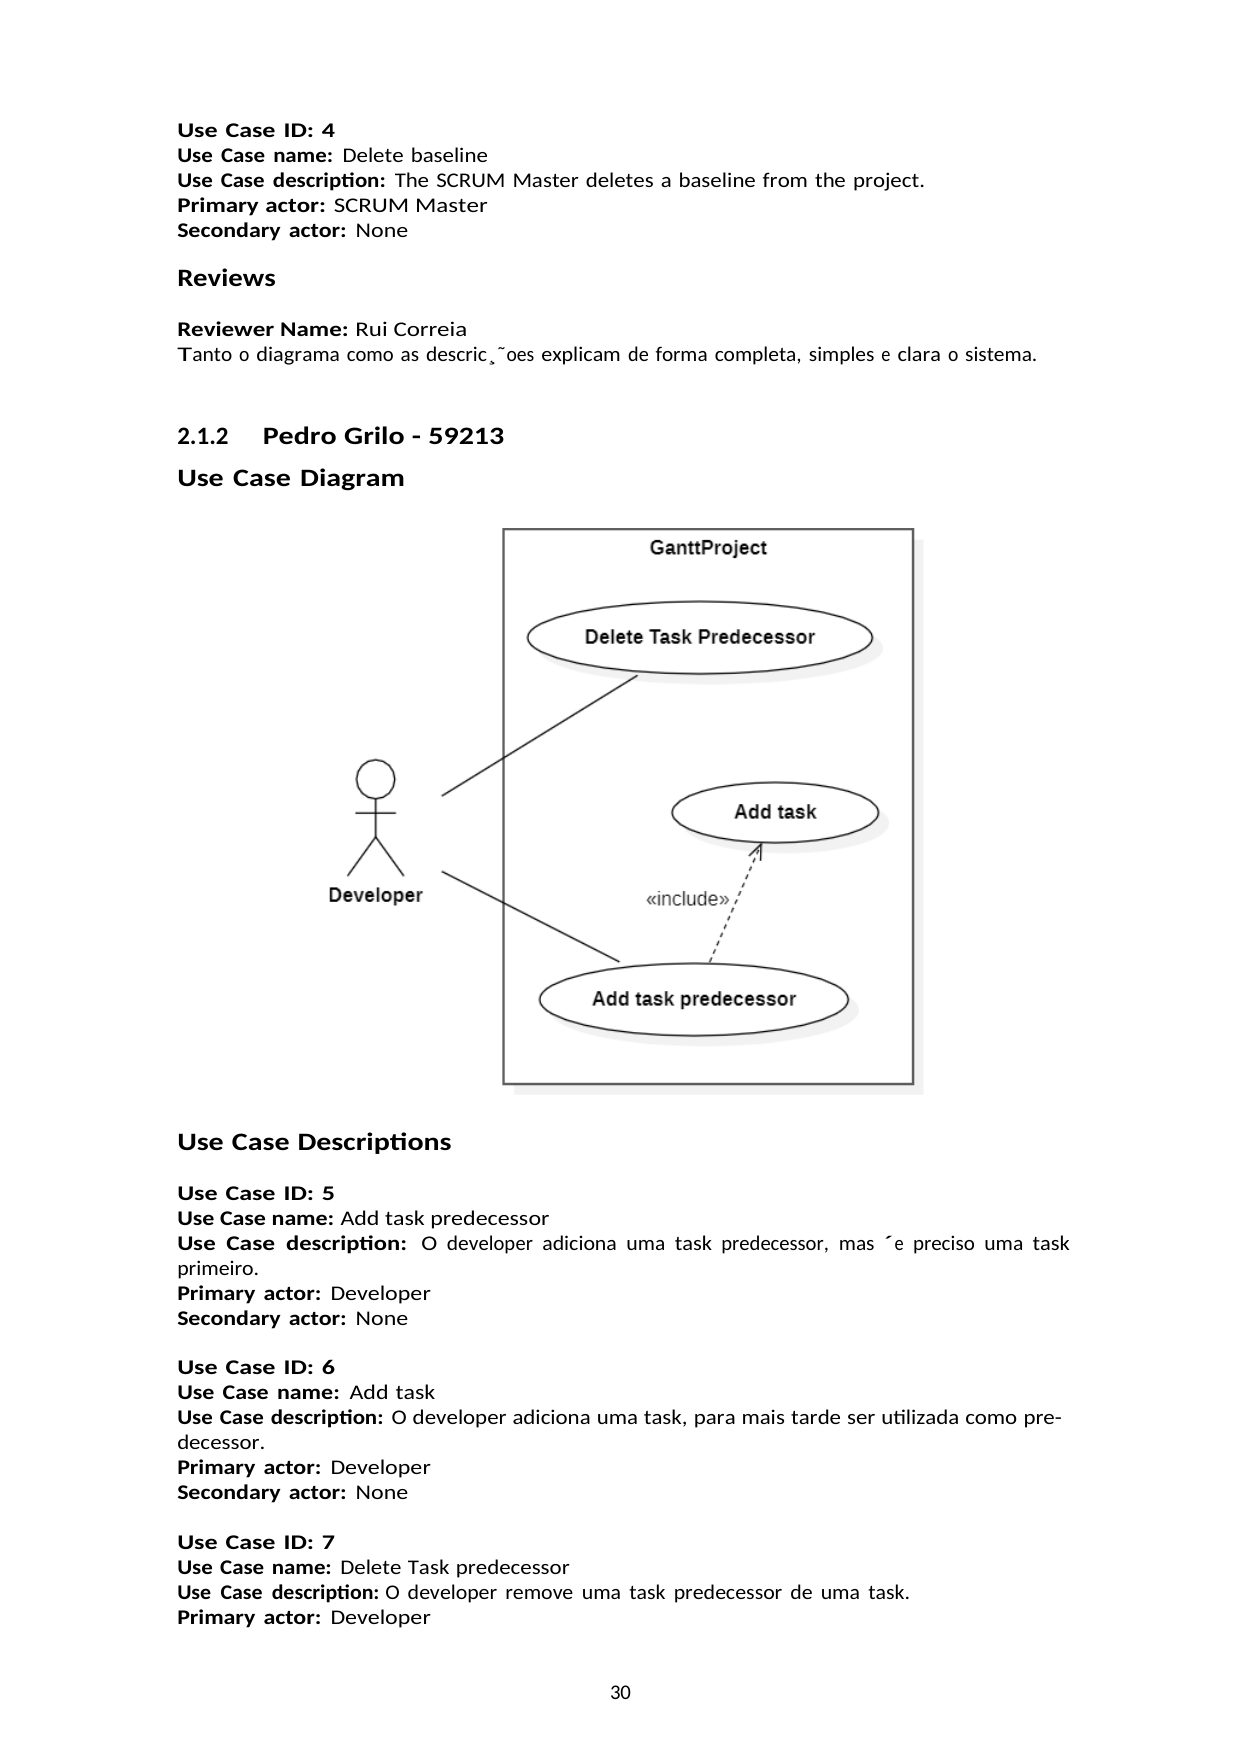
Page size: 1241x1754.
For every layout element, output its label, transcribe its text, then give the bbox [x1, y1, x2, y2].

subtitle Secondary actor: None [177, 1305, 1126, 1330]
text Use Case name: Add task predecessor [177, 1205, 1126, 1230]
text Use Case name: Delete Task predecessor [177, 1554, 1126, 1579]
text Use Case name: Add task [177, 1380, 1126, 1405]
text Use Case description: O developer adiciona uma task predecessor, mas ´e preciso uma task primeiro. [177, 1230, 1126, 1280]
picture [329, 528, 924, 1095]
text Use Case ID: 6 [177, 1354, 1126, 1380]
text Use Case description: The SCRUM Master deletes a baseline from the project. [177, 167, 1126, 192]
text Secondary actor: None [177, 217, 1126, 242]
text Primary actor: Developer [177, 1604, 1126, 1629]
text Reviewer Name: Rui Correia [177, 316, 1126, 342]
text Primary actor: Developer [177, 1280, 1126, 1305]
text Use Case description: O developer adiciona uma task, para mais tarde ser utilizada como pre- decessor. [177, 1405, 1126, 1455]
subtitle Secondary actor: None [177, 1479, 1126, 1505]
text Use Case name: Delete baseline [177, 142, 1126, 167]
text Use Case ID: 7 [177, 1529, 1126, 1554]
subtitle Reviews [177, 263, 1126, 293]
text Primary actor: Developer [177, 1455, 1126, 1479]
text Use Case ID: 4 [177, 117, 1126, 142]
subtitle Use Case ID: 5 [177, 1180, 1126, 1205]
text Use Case Descriptions [177, 1126, 1126, 1157]
text Use Case description: O developer remove uma task predecessor de uma task. [177, 1579, 1126, 1604]
subtitle Pedro Grilo - 59213 Use Case Diagram [177, 421, 506, 492]
text Primary actor: SCRUM Master [177, 192, 1126, 217]
text Tanto o diagrama como as descric¸˜oes explicam de forma completa, simples e clara o sistema. [177, 342, 1126, 367]
